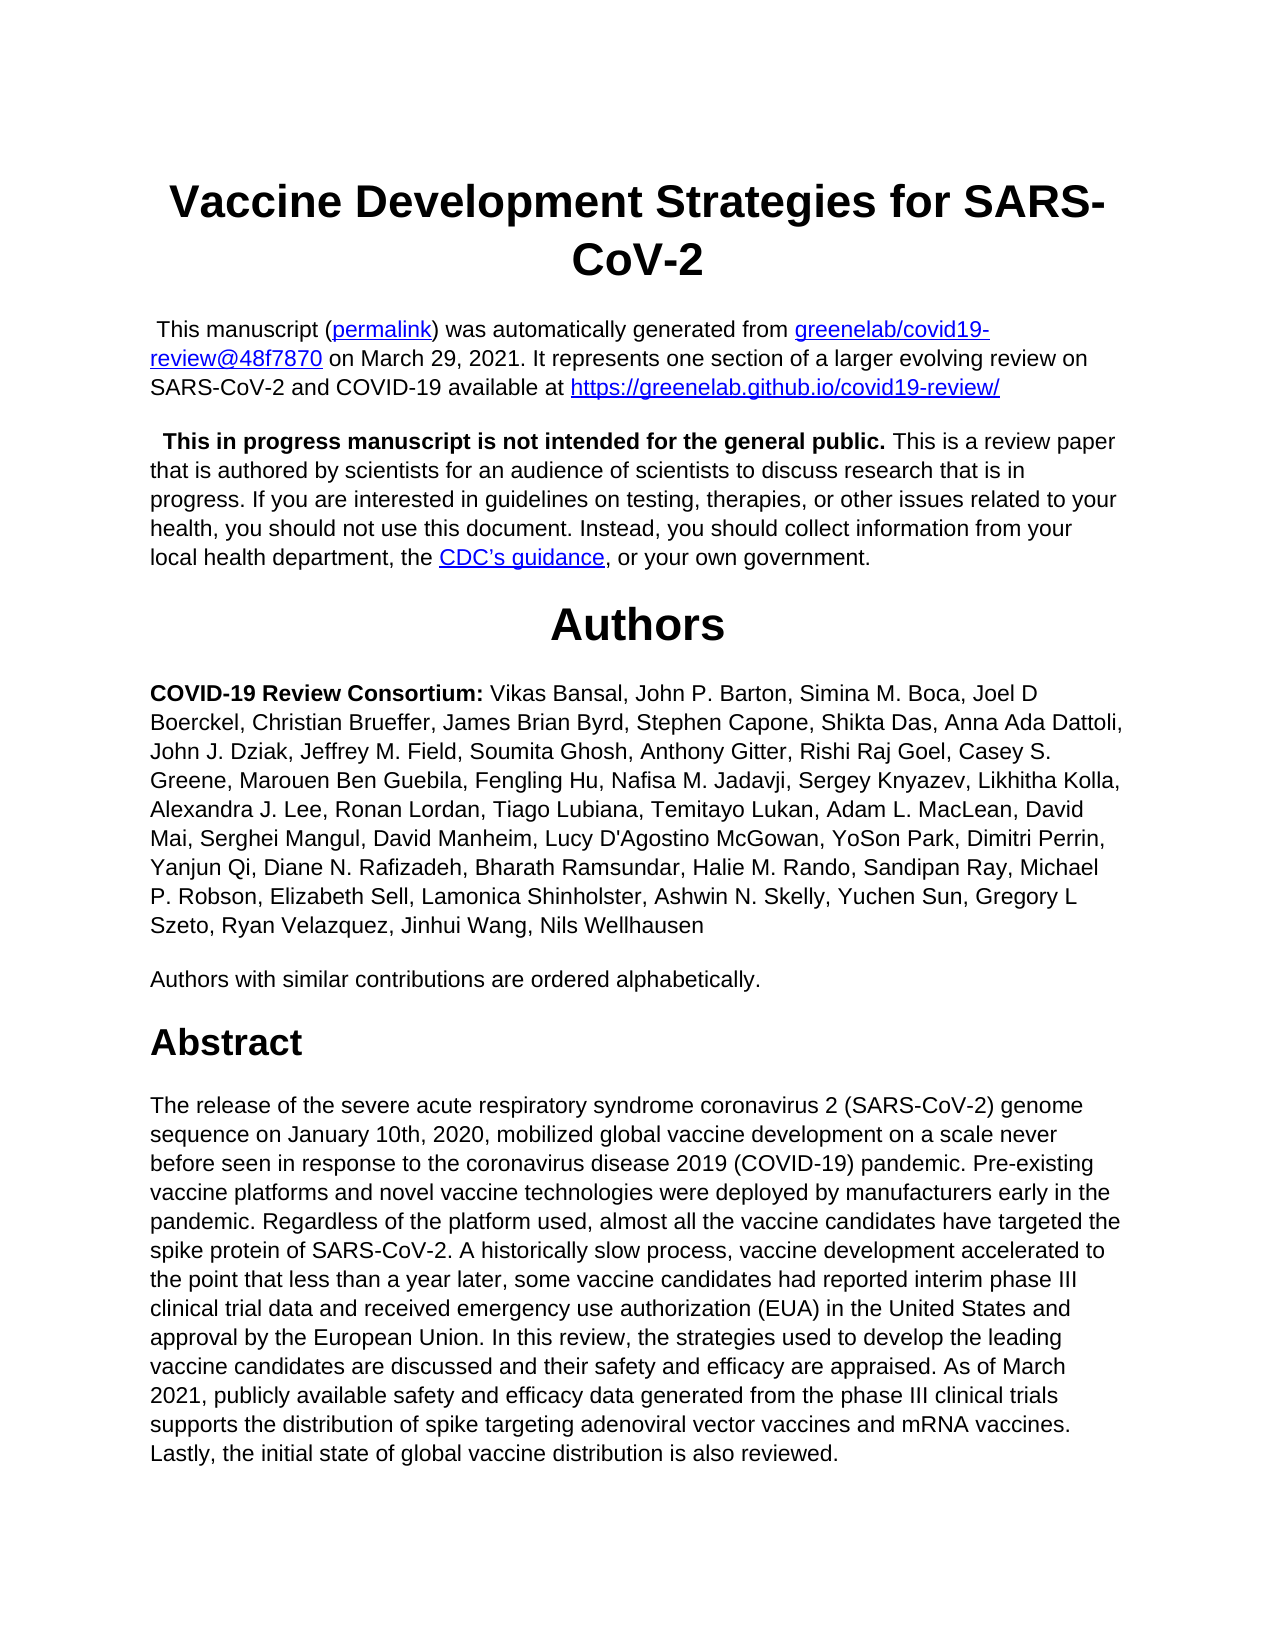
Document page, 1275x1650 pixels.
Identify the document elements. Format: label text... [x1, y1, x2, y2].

text Authors with similar contributions are ordered alphabetically. [150, 966, 1125, 992]
text This in progress manuscript is not intended for the general public. This is a review paper that is authored by scientists for an audience of scientists to discuss research that is in progress. If you are interested in guidelines on testing, therapies, or other issues related to your health, you should not use this document. Instead, you should collect information from your local health department, the CDC’s guidance, or your own government. [150, 428, 1125, 570]
text This manuscript (permalink) was automatically generated from greenelab/covid19-review@48f7870 on March 29, 2021. It represents one section of a larger evolving review on SARS-CoV-2 and COVID-19 available at https://greenelab.github.io/covid19-review/ [150, 316, 1125, 400]
title Vaccine Development Strategies for SARS-CoV-2 [150, 175, 1125, 286]
text COVID-19 Review Consortium: Vikas Bansal, John P. Barton, Simina M. Boca, Joel D Boerckel, Christian Brueffer, James Brian Byrd, Stephen Capone, Shikta Das, Anna Ada Dattoli, John J. Dziak, Jeffrey M. Field, Soumita Ghosh, Anthony Gitter, Rishi Raj Goel, Casey S. Greene, Marouen Ben Guebila, Fengling Hu, Nafisa M. Jadavji, Sergey Knyazev, Likhitha Kolla, Alexandra J. Lee, Ronan Lordan, Tiago Lubiana, Temitayo Lukan, Adam L. MacLean, David Mai, Serghei Mangul, David Manheim, Lucy D'Agostino McGowan, YoSon Park, Dimitri Perrin, Yanjun Qi, Diane N. Rafizadeh, Bharath Ramsundar, Halie M. Rando, Sandipan Ray, Michael P. Robson, Elizabeth Sell, Lamonica Shinholster, Ashwin N. Skelly, Yuchen Sun, Gregory L Szeto, Ryan Velazquez, Jinhui Wang, Nils Wellhausen [150, 680, 1125, 938]
subtitle Authors [150, 597, 1125, 650]
subtitle Abstract [150, 1020, 1125, 1063]
text The release of the severe acute respiratory syndrome coronavirus 2 (SARS-CoV-2) genome sequence on January 10th, 2020, mobilized global vaccine development on a scale never before seen in response to the coronavirus disease 2019 (COVID-19) pandemic. Pre-existing vaccine platforms and novel vaccine technologies were deployed by manufacturers early in the pandemic. Regardless of the platform used, almost all the vaccine candidates have targeted the spike protein of SARS-CoV-2. A historically slow process, vaccine development accelerated to the point that less than a year later, some vaccine candidates had reported interim phase III clinical trial data and received emergency use authorization (EUA) in the United States and approval by the European Union. In this review, the strategies used to develop the leading vaccine candidates are discussed and their safety and efficacy are appraised. As of March 2021, publicly available safety and efficacy data generated from the phase III clinical trials supports the distribution of spike targeting adenoviral vector vaccines and mRNA vaccines. Lastly, the initial state of global vaccine distribution is also reviewed. [150, 1092, 1125, 1466]
